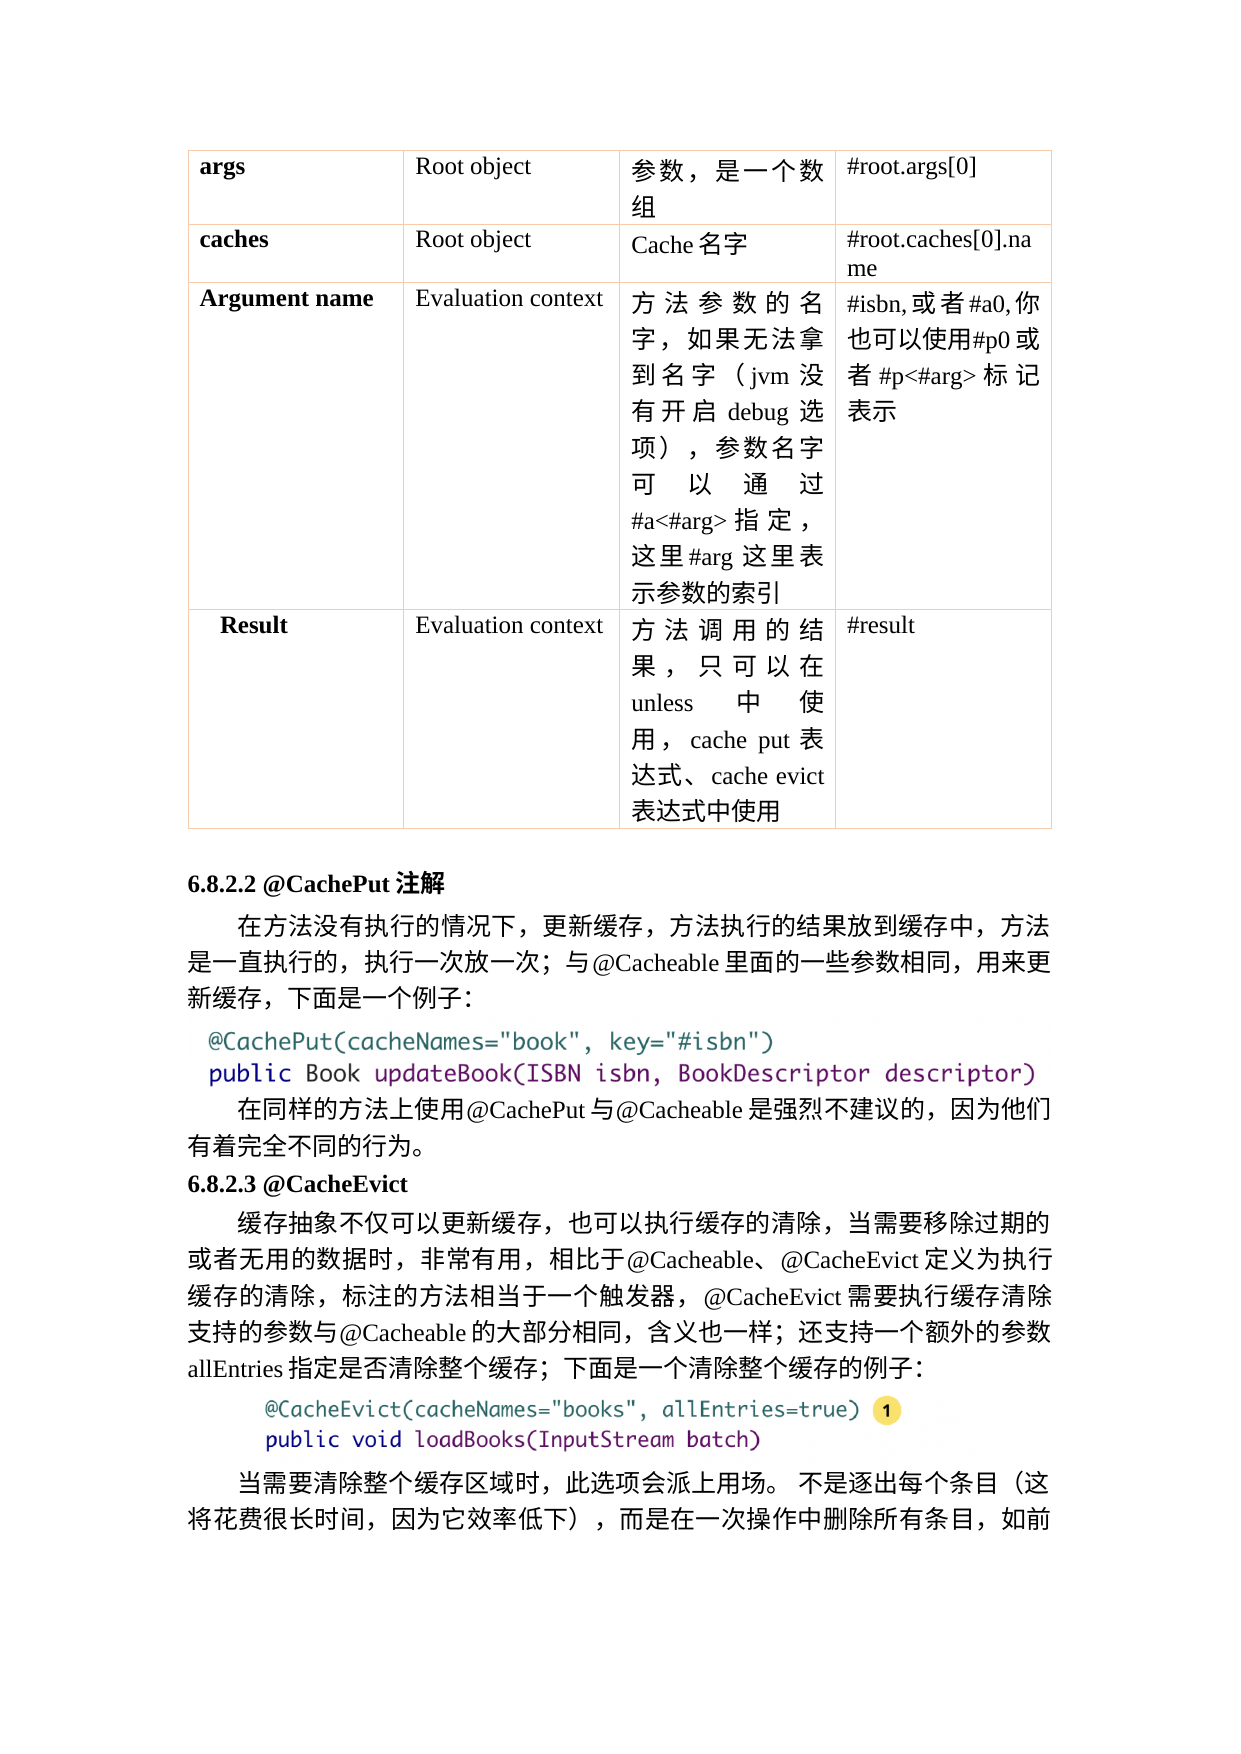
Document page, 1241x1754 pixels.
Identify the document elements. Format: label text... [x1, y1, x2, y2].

table_cell Cache名字 [620, 225, 835, 282]
subtitle 6.8.2.3 @CacheEvict [187, 1169, 1053, 1197]
table_cell Root object [404, 151, 619, 223]
picture [248, 1385, 992, 1464]
table_cell Evaluation context [404, 610, 619, 828]
picture [187, 1015, 1053, 1090]
text 在方法没有执行的情况下，更新缓存，方法执行的结果放到缓存中，方法是一直执行的，执行一次放一次；与@Cacheable里面的一些参数相同，用来更新缓存，下面是一个例子： [187, 906, 1053, 1015]
table_cell #root.args[0] [836, 151, 1051, 223]
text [187, 1463, 1053, 1536]
table_cell Result [189, 610, 403, 828]
table_cell Root object [404, 225, 619, 282]
table_cell 方法调用的结果，只可以在unless中使用，cache put表达式、cache evict表达式中使用 [620, 610, 835, 828]
table_cell #isbn,或者#a0,你也可以使用#p0或者#p<#arg>标记表示 [836, 283, 1051, 609]
table_cell 参数，是一个数组 [620, 151, 835, 223]
text 在同样的方法上使用@CachePut与@Cacheable是强烈不建议的，因为他们有着完全不同的行为。 [187, 1090, 1053, 1162]
table_cell 方法参数的名字，如果无法拿到名字（jvm没有开启debug选项），参数名字可以通过#a<#arg>指定，这里#arg这里表示参数的索引 [620, 283, 835, 609]
subtitle 6.8.2.2 @CachePut注解 [187, 864, 1053, 900]
table_cell #root.caches[0].name [836, 225, 1051, 282]
table_cell args [189, 151, 403, 223]
table_cell Evaluation context [404, 283, 619, 609]
text 缓存抽象不仅可以更新缓存，也可以执行缓存的清除，当需要移除过期的或者无用的数据时，非常有用，相比于@Cacheable、@CacheEvict定义为执行缓存的清除，标注的方法相当于一个触发器，@CacheEvict需要执行缓存清除支持的参数与@Cacheable的大部分相同，含义也一样；还支持一个额外的参数allEntries指定是否清除整个缓存；下面是一个清除整个缓存的例子： [187, 1204, 1053, 1385]
table_cell Argument name [189, 283, 403, 609]
table_cell caches [189, 225, 403, 282]
table_cell #result [836, 610, 1051, 828]
